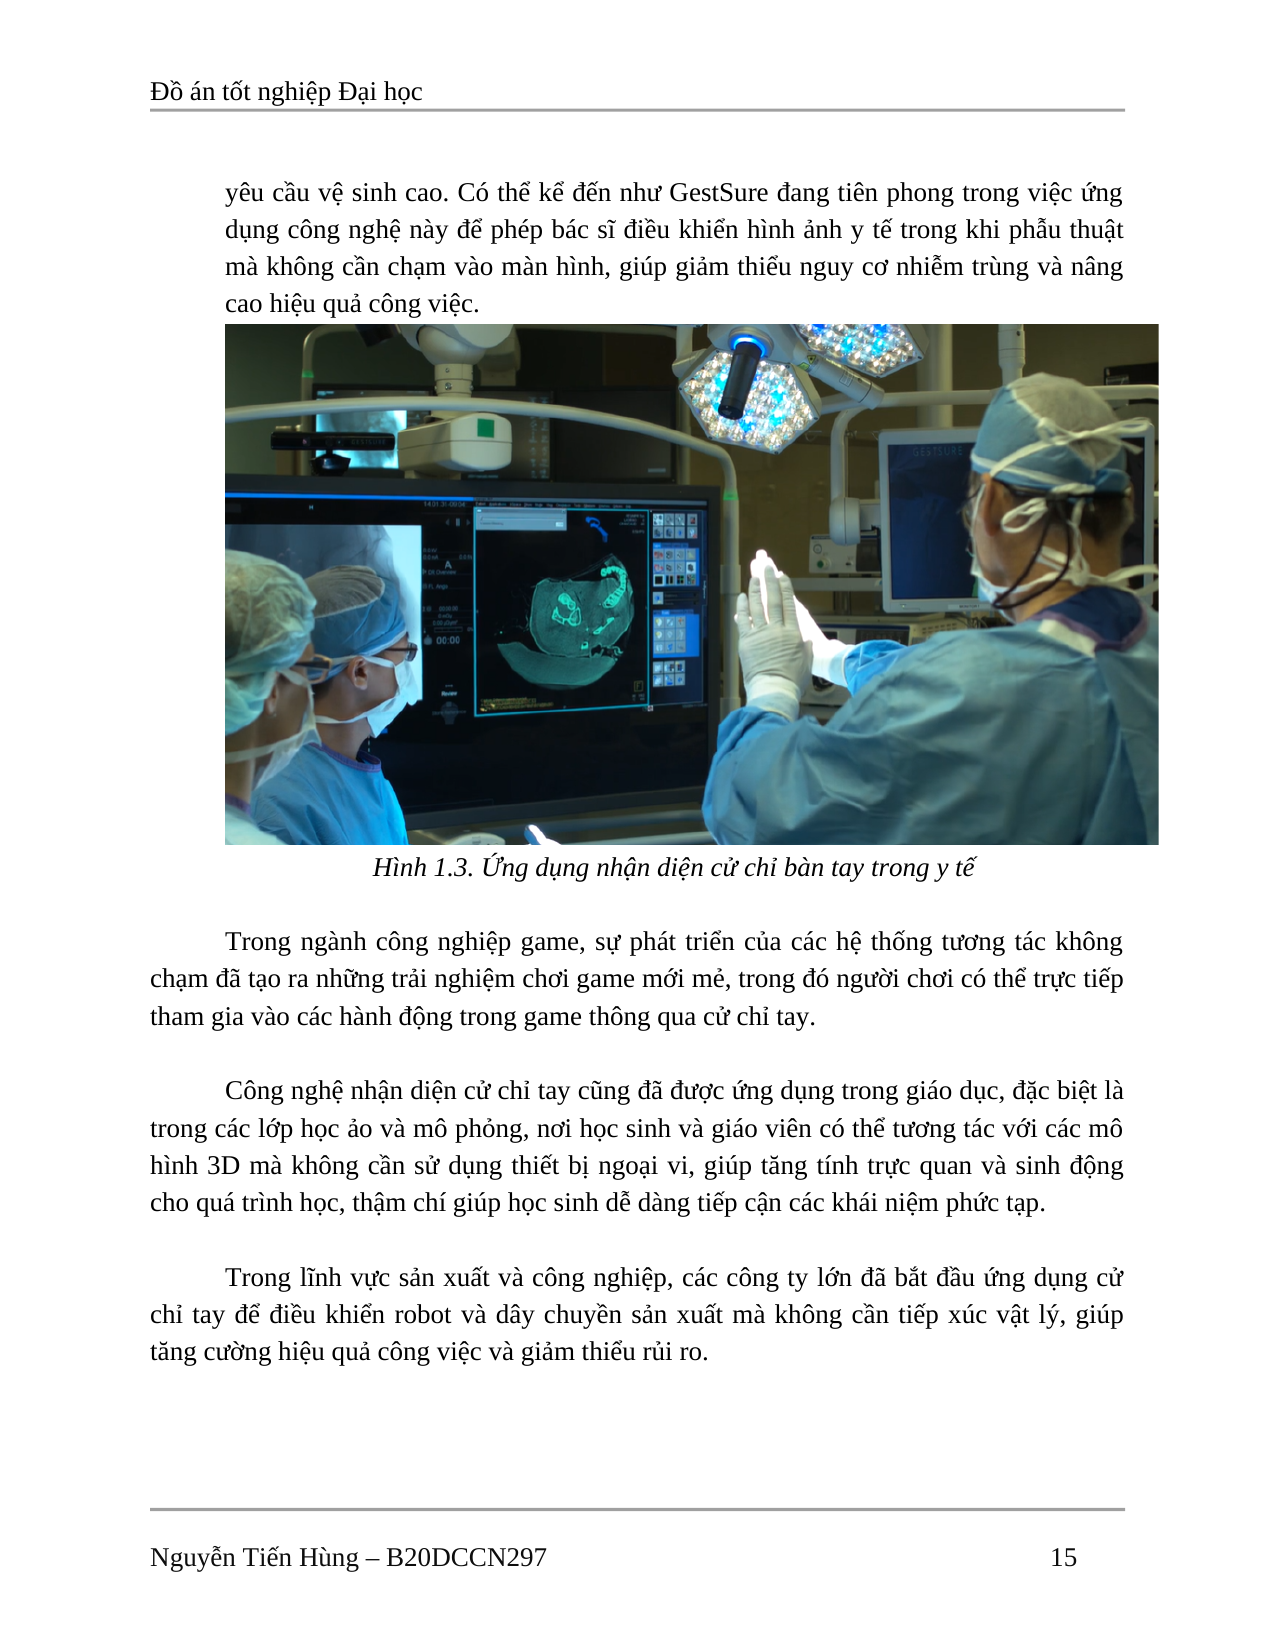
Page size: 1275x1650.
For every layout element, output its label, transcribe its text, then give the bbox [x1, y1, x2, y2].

text Trong ngành công nghiệp game, sự phát triển của các hệ thống tương tác không chạm đã tạo ra những trải nghiệm chơi game mới mẻ, trong đó người chơi có thể trực tiếp tham gia vào các hành động trong game thông qua cử chỉ tay. [150, 925, 1125, 1031]
picture [225, 324, 1159, 845]
text Hình 1.3. Ứng dụng nhận diện cử chỉ bàn tay trong y tế [150, 851, 1125, 882]
text Trong lĩnh vực sản xuất và công nghiệp, các công ty lớn đã bắt đầu ứng dụng cử chỉ tay để điều khiển robot và dây chuyền sản xuất mà không cần tiếp xúc vật lý, giúp tăng cường hiệu quả công việc và giảm thiểu rủi ro. [150, 1261, 1125, 1367]
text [225, 176, 1125, 319]
text Công nghệ nhận diện cử chỉ tay cũng đã được ứng dụng trong giáo dục, đặc biệt là trong các lớp học ảo và mô phỏng, nơi học sinh và giáo viên có thể tương tác với các mô hình 3D mà không cần sử dụng thiết bị ngoại vi, giúp tăng tính trực quan và sinh động cho quá trình học, thậm chí giúp học sinh dễ dàng tiếp cận các khái niệm phức tạp. [150, 1074, 1125, 1217]
